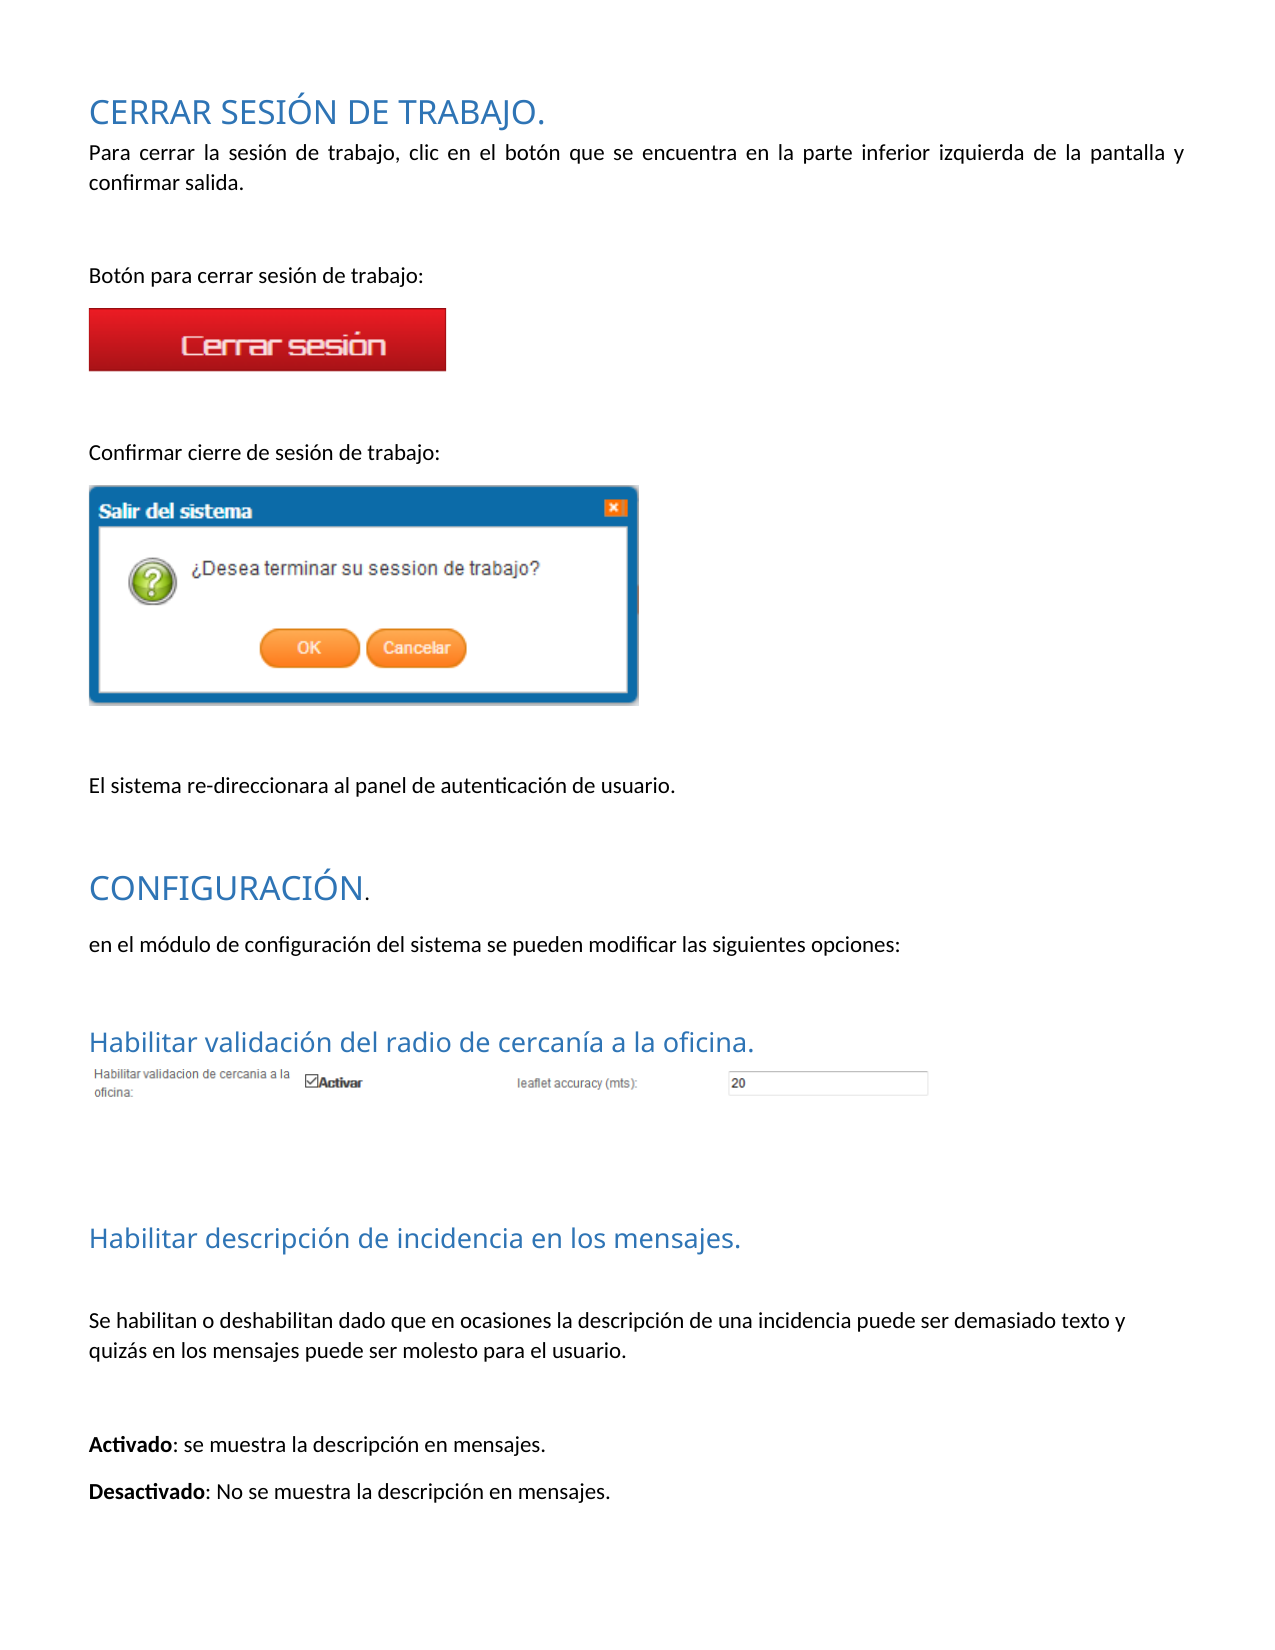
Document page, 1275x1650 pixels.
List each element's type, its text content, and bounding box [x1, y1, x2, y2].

subtitle Habilitar descripción de incidencia en los mensajes. [89, 1220, 1186, 1257]
text Confirmar cierre de sesión de trabajo: [89, 438, 1186, 466]
text Activado: se muestra la descripción en mensajes. [89, 1430, 1186, 1458]
subtitle Habilitar validación del radio de cercanía a la oficina. [89, 1024, 1186, 1061]
text CONFIGURACIÓN. [89, 864, 1186, 910]
text El sistema re-direccionara al panel de autenticación de usuario. [89, 771, 1186, 799]
subtitle CERRAR SESIÓN DE TRABAJO. [89, 89, 1186, 134]
picture [88, 1063, 931, 1107]
text Para cerrar la sesión de trabajo, clic en el botón que se encuentra en la parte inferior izquierda de la pantalla y confirmar salida. [89, 138, 1186, 196]
picture [88, 485, 639, 706]
text en el módulo de configuración del sistema se pueden modificar las siguientes opciones: [89, 930, 1186, 958]
text Desactivado: No se muestra la descripción en mensajes. [89, 1477, 1186, 1505]
text Se habilitan o deshabilitan dado que en ocasiones la descripción de una incidencia puede ser demasiado texto y quizás en los mensajes puede ser molesto para el usuario. [89, 1306, 1186, 1364]
picture [88, 308, 447, 373]
text Botón para cerrar sesión de trabajo: [89, 262, 1186, 289]
